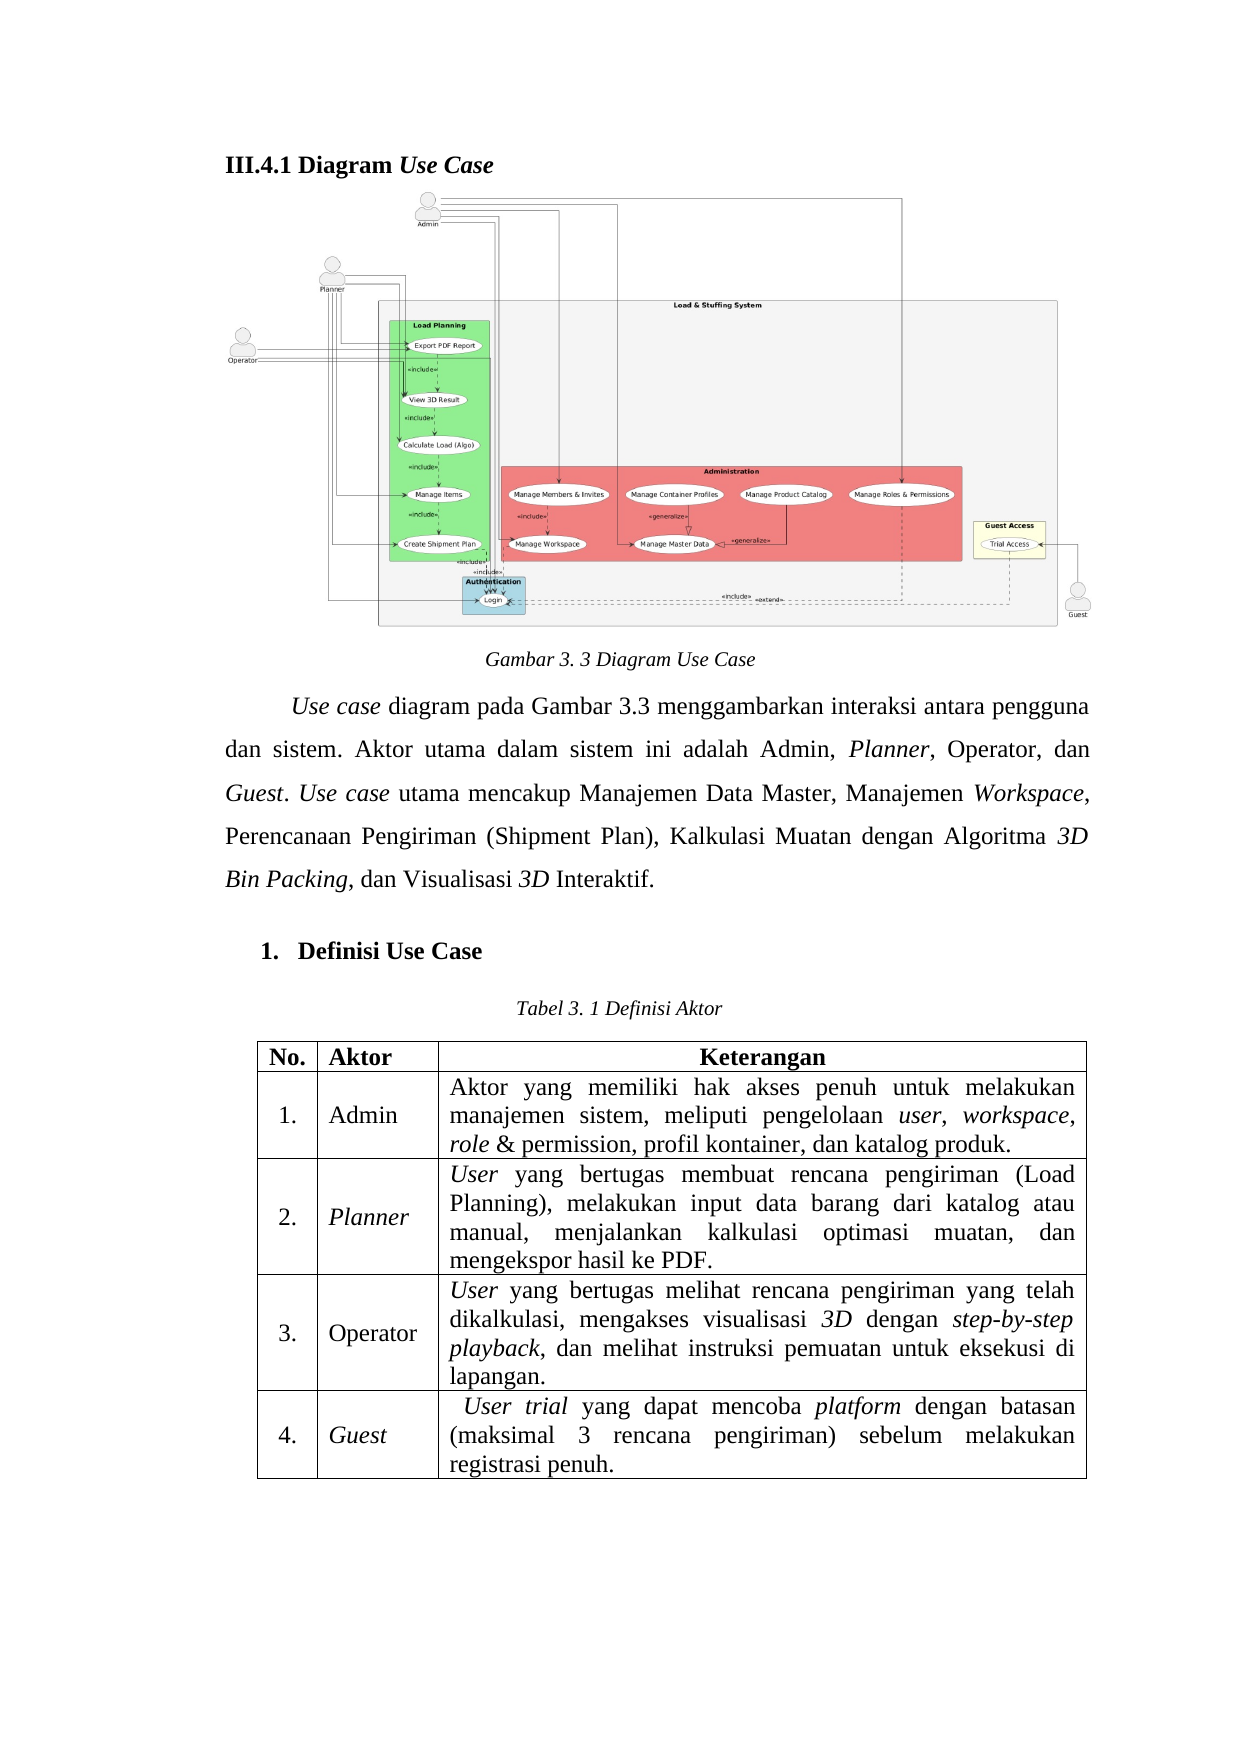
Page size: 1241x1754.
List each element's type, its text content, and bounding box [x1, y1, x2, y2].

table_cell 4. [258, 1391, 317, 1477]
table_cell User trial yang dapat mencoba platform dengan batasan (maksimal 3 rencana pengiriman) sebelum melakukan registrasi penuh. [439, 1391, 1086, 1477]
picture [225, 189, 1093, 628]
table_cell 1. [258, 1072, 317, 1158]
table_cell 3. [258, 1275, 317, 1390]
text Use case diagram pada Gambar 3.3 menggambarkan interaksi antara pengguna dan sistem. Aktor utama dalam sistem ini adalah Admin, Planner, Operator, dan Guest. Use case utama mencakup Manajemen Data Master, Manajemen Workspace, Perencanaan Pengiriman (Shipment Plan), Kalkulasi Muatan dengan Algoritma 3D Bin Packing, dan Visualisasi 3D Interaktif. [225, 691, 1090, 893]
table_cell Guest [318, 1391, 438, 1477]
table_header No. [258, 1042, 317, 1071]
table_header Aktor [318, 1042, 438, 1071]
text Tabel 3. 1 Definisi Aktor [150, 996, 1090, 1020]
table_cell Operator [318, 1275, 438, 1390]
table_cell Admin [318, 1072, 438, 1158]
table_cell User yang bertugas membuat rencana pengiriman (Load Planning), melakukan input data barang dari katalog atau manual, menjalankan kalkulasi optimasi muatan, dan mengekspor hasil ke PDF. [439, 1159, 1086, 1274]
table_cell 2. [258, 1159, 317, 1274]
list Definisi Use Case [260, 936, 1090, 965]
subtitle Diagram Use Case [225, 150, 1090, 179]
table_cell Aktor yang memiliki hak akses penuh untuk melakukan manajemen sistem, meliputi pengelolaan user, workspace, role & permission, profil kontainer, dan katalog produk. [439, 1072, 1086, 1158]
table_header Keterangan [439, 1042, 1086, 1071]
table_cell User yang bertugas melihat rencana pengiriman yang telah dikalkulasi, mengakses visualisasi 3D dengan step-by-step playback, dan melihat instruksi pemuatan untuk eksekusi di lapangan. [439, 1275, 1086, 1390]
table_cell Planner [318, 1159, 438, 1274]
text Gambar 3. 3 Diagram Use Case [150, 647, 1090, 671]
